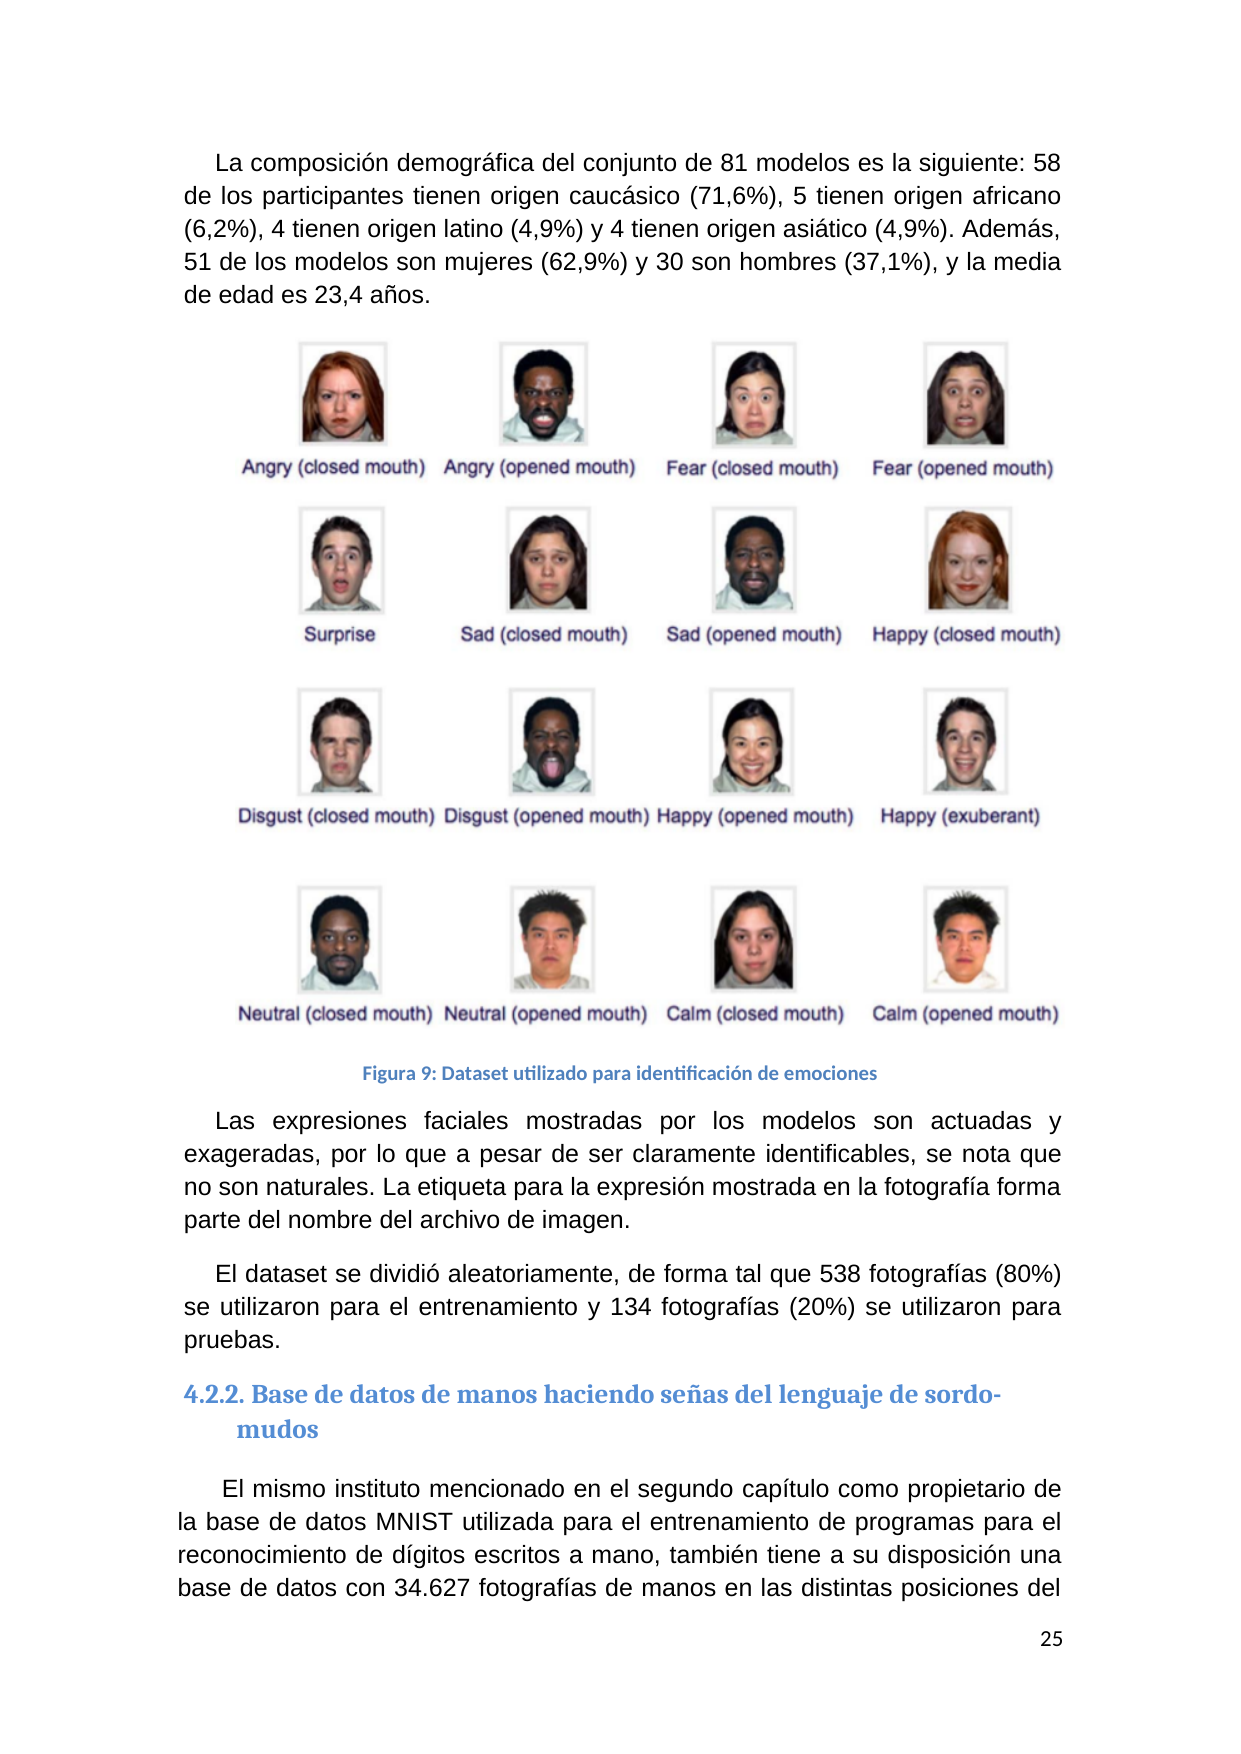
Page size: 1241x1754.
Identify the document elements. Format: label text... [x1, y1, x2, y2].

picture [214, 333, 1076, 1035]
subtitle Base de datos de manos haciendo señas del lenguaje de sordo-mudos [184, 1379, 1063, 1446]
text La composición demográfica del conjunto de 81 modelos es la siguiente: 58 de los participantes tienen origen caucásico (71,6%), 5 tienen origen africano (6,2%), 4 tienen origen latino (4,9%) y 4 tienen origen asiático (4,9%). Además, 51 de los modelos son mujeres (62,9%) y 30 son hombres (37,1%), y la media de edad es 23,4 años. [184, 148, 1063, 308]
text Las expresiones faciales mostradas por los modelos son actuadas y exageradas, por lo que a pesar de ser claramente identificables, se nota que no son naturales. La etiqueta para la expresión mostrada en la fotografía forma parte del nombre del archivo de imagen. [184, 1106, 1063, 1234]
text El dataset se dividió aleatoriamente, de forma tal que 538 fotografías (80%) se utilizaron para el entrenamiento y 134 fotografías (20%) se utilizaron para pruebas. [184, 1259, 1063, 1354]
text Figura 9: Dataset utilizado para identificación de emociones [177, 1060, 1063, 1085]
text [177, 1474, 1063, 1602]
